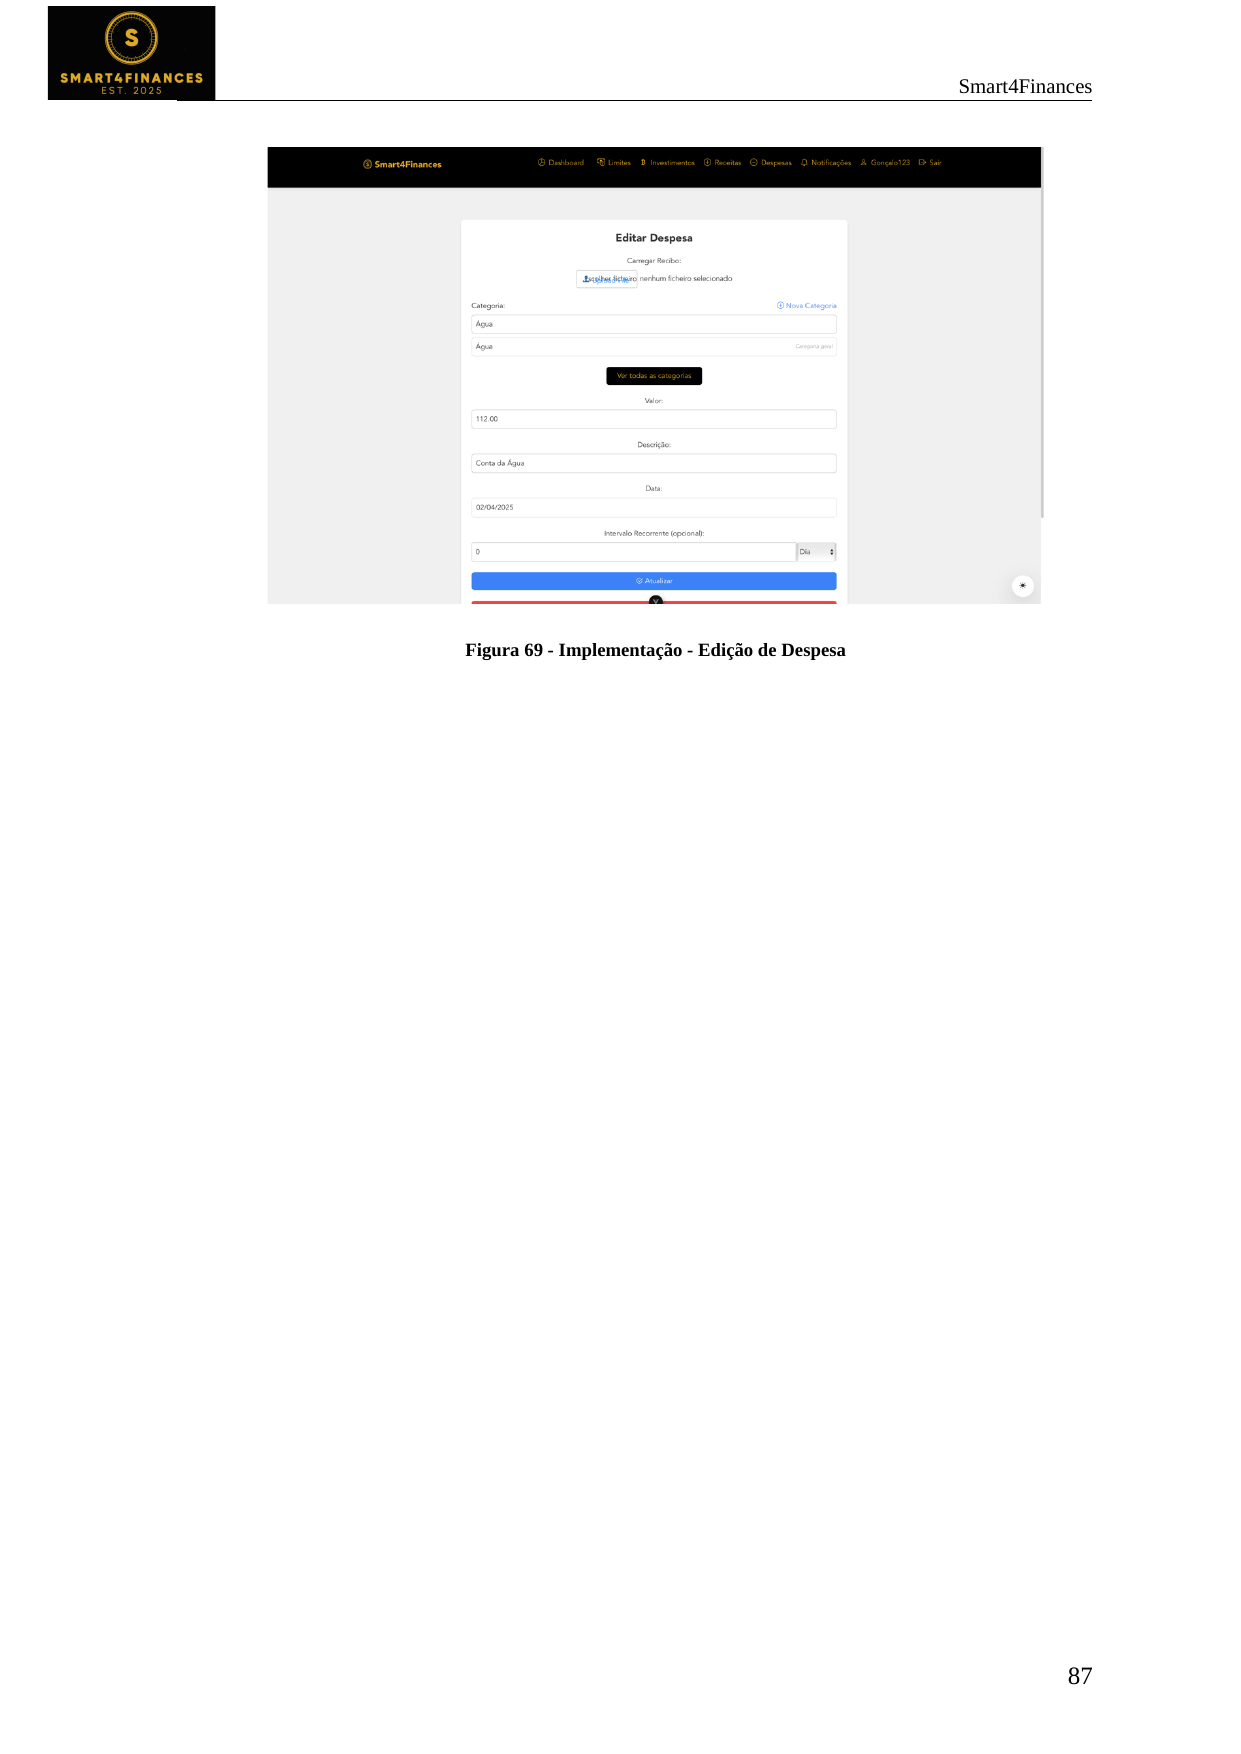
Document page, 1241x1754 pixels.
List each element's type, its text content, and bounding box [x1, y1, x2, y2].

picture [47, 6, 216, 100]
text Figura 69 - Implementação - Edição de Despesa [177, 638, 1092, 660]
picture [267, 147, 1044, 604]
